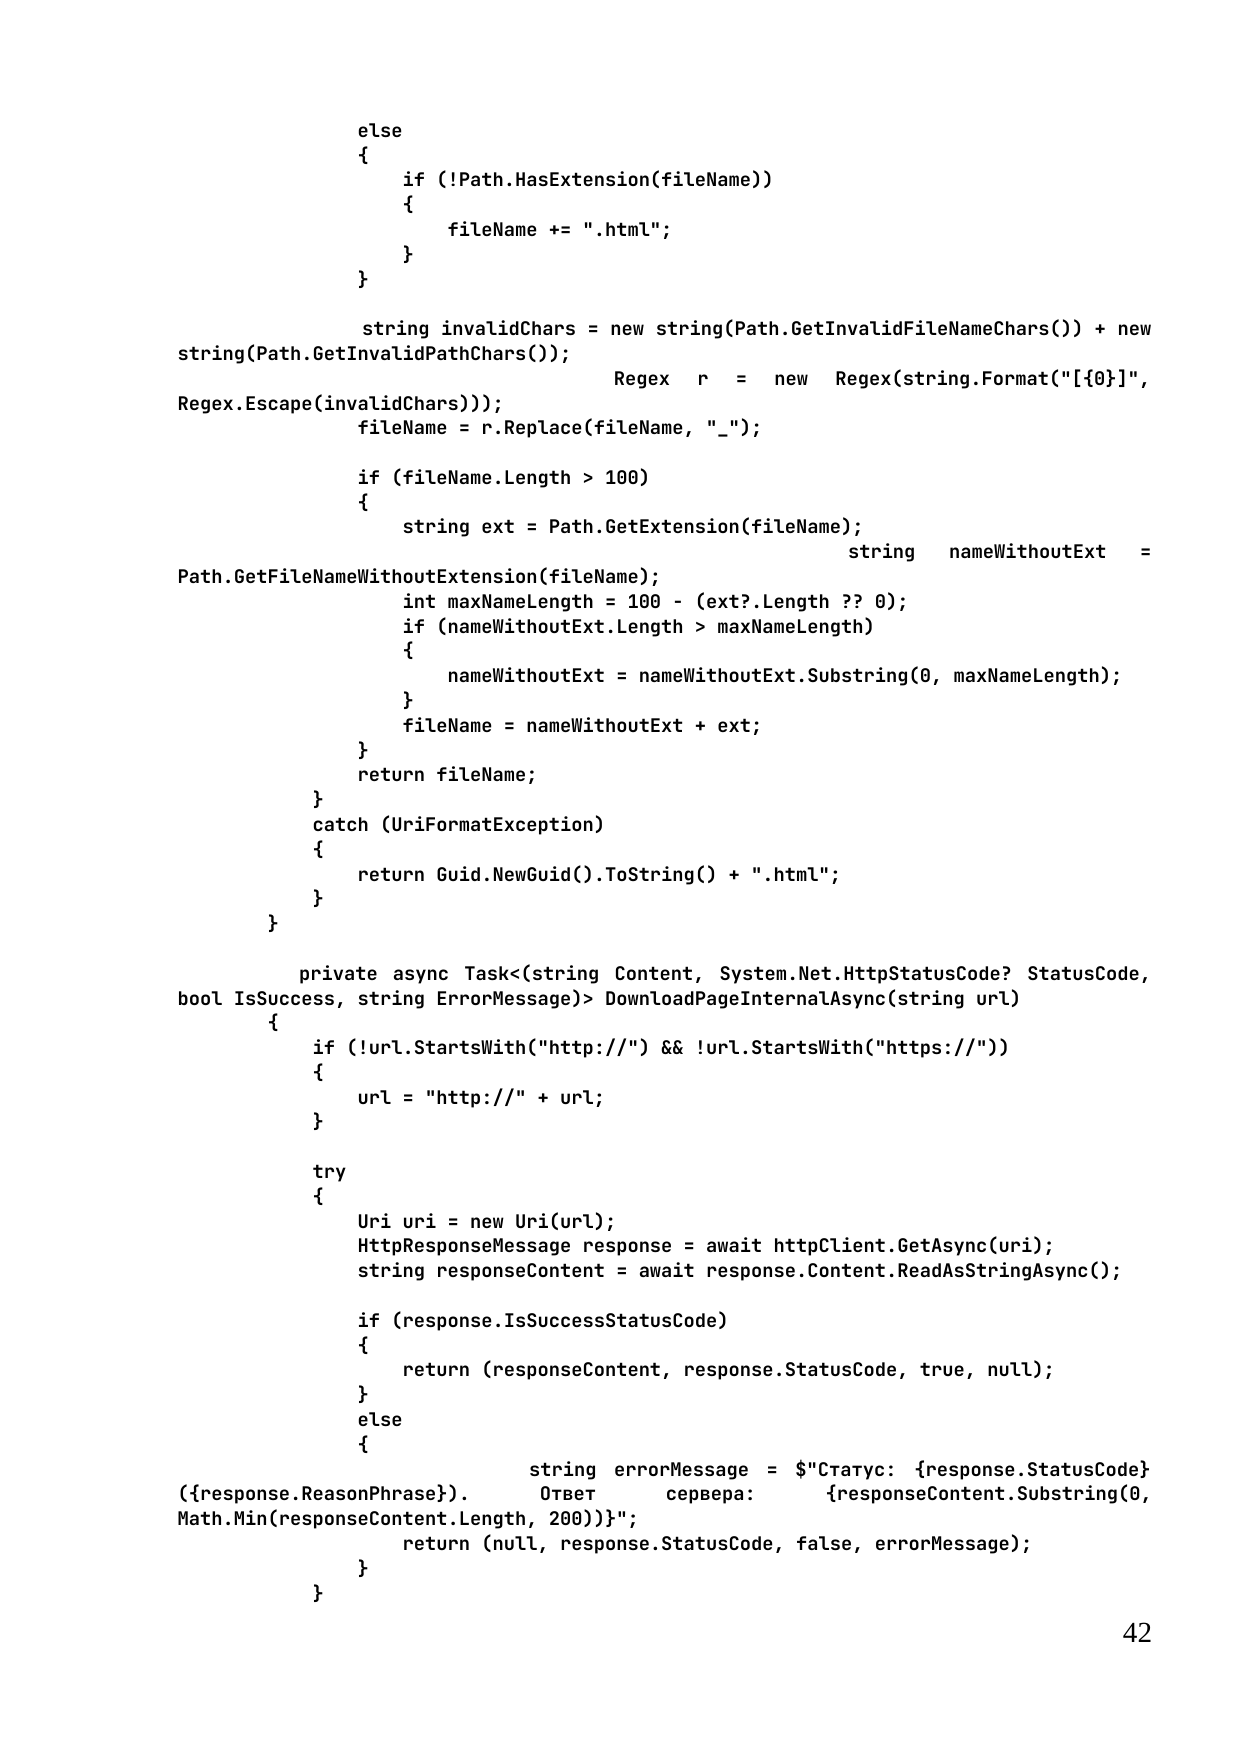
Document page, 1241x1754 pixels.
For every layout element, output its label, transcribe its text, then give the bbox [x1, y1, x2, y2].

text { [177, 1184, 1152, 1209]
text HttpResponseMessage response = await httpClient.GetAsync(uri); [177, 1234, 1152, 1258]
text } [177, 887, 1152, 911]
text } [177, 787, 1152, 812]
text return (responseContent, response.StatusCode, true, null); [177, 1358, 1152, 1382]
text Regex r = new Regex(string.Format("[{0}]", Regex.Escape(invalidChars))); [177, 366, 1152, 416]
text if (fileName.Length > 100) [177, 465, 1152, 490]
text return Guid.NewGuid().ToString() + ".html"; [177, 862, 1152, 887]
text string nameWithoutExt = Path.GetFileNameWithoutExtension(fileName); [177, 539, 1152, 589]
text { [177, 1011, 1152, 1035]
text } [177, 1382, 1152, 1407]
text try [177, 1159, 1152, 1184]
text private async Task<(string Content, System.Net.HttpStatusCode? StatusCode, bool IsSuccess, string ErrorMessage)> DownloadPageInternalAsync(string url) [177, 961, 1152, 1011]
text } [177, 1581, 1152, 1606]
text string errorMessage = $"Статус: {response.StatusCode} ({response.ReasonPhrase}). Ответ сервера: {responseContent.Substring(0, Math.Min(responseContent.Length, 200))}"; [177, 1457, 1152, 1531]
text { [177, 837, 1152, 862]
text } [177, 1556, 1152, 1581]
text if (!Path.HasExtension(fileName)) [177, 168, 1152, 192]
text { [177, 1060, 1152, 1085]
text { [177, 192, 1152, 217]
text if (!url.StartsWith("http://") && !url.StartsWith("https://")) [177, 1035, 1152, 1060]
text int maxNameLength = 100 - (ext?.Length ?? 0); [177, 589, 1152, 614]
text } [177, 242, 1152, 267]
text } [177, 688, 1152, 713]
text { [177, 639, 1152, 663]
text } [177, 267, 1152, 292]
text { [177, 1432, 1152, 1457]
text { [177, 1333, 1152, 1358]
text else [177, 1407, 1152, 1432]
text return (null, response.StatusCode, false, errorMessage); [177, 1531, 1152, 1556]
text string invalidChars = new string(Path.GetInvalidFileNameChars()) + new string(Path.GetInvalidPathChars()); [177, 316, 1152, 366]
text } [177, 1110, 1152, 1134]
text catch (UriFormatException) [177, 812, 1152, 837]
text } [177, 738, 1152, 763]
text nameWithoutExt = nameWithoutExt.Substring(0, maxNameLength); [177, 663, 1152, 688]
text url = "http://" + url; [177, 1085, 1152, 1110]
text { [177, 143, 1152, 168]
text return fileName; [177, 763, 1152, 787]
text { [177, 490, 1152, 515]
text string responseContent = await response.Content.ReadAsStringAsync(); [177, 1258, 1152, 1283]
text string ext = Path.GetExtension(fileName); [177, 515, 1152, 539]
text if (nameWithoutExt.Length > maxNameLength) [177, 614, 1152, 639]
text fileName += ".html"; [177, 217, 1152, 242]
text Uri uri = new Uri(url); [177, 1209, 1152, 1234]
text fileName = nameWithoutExt + ext; [177, 713, 1152, 738]
text } [177, 911, 1152, 936]
text fileName = r.Replace(fileName, "_"); [177, 416, 1152, 440]
text else [177, 118, 1152, 143]
text if (response.IsSuccessStatusCode) [177, 1308, 1152, 1333]
